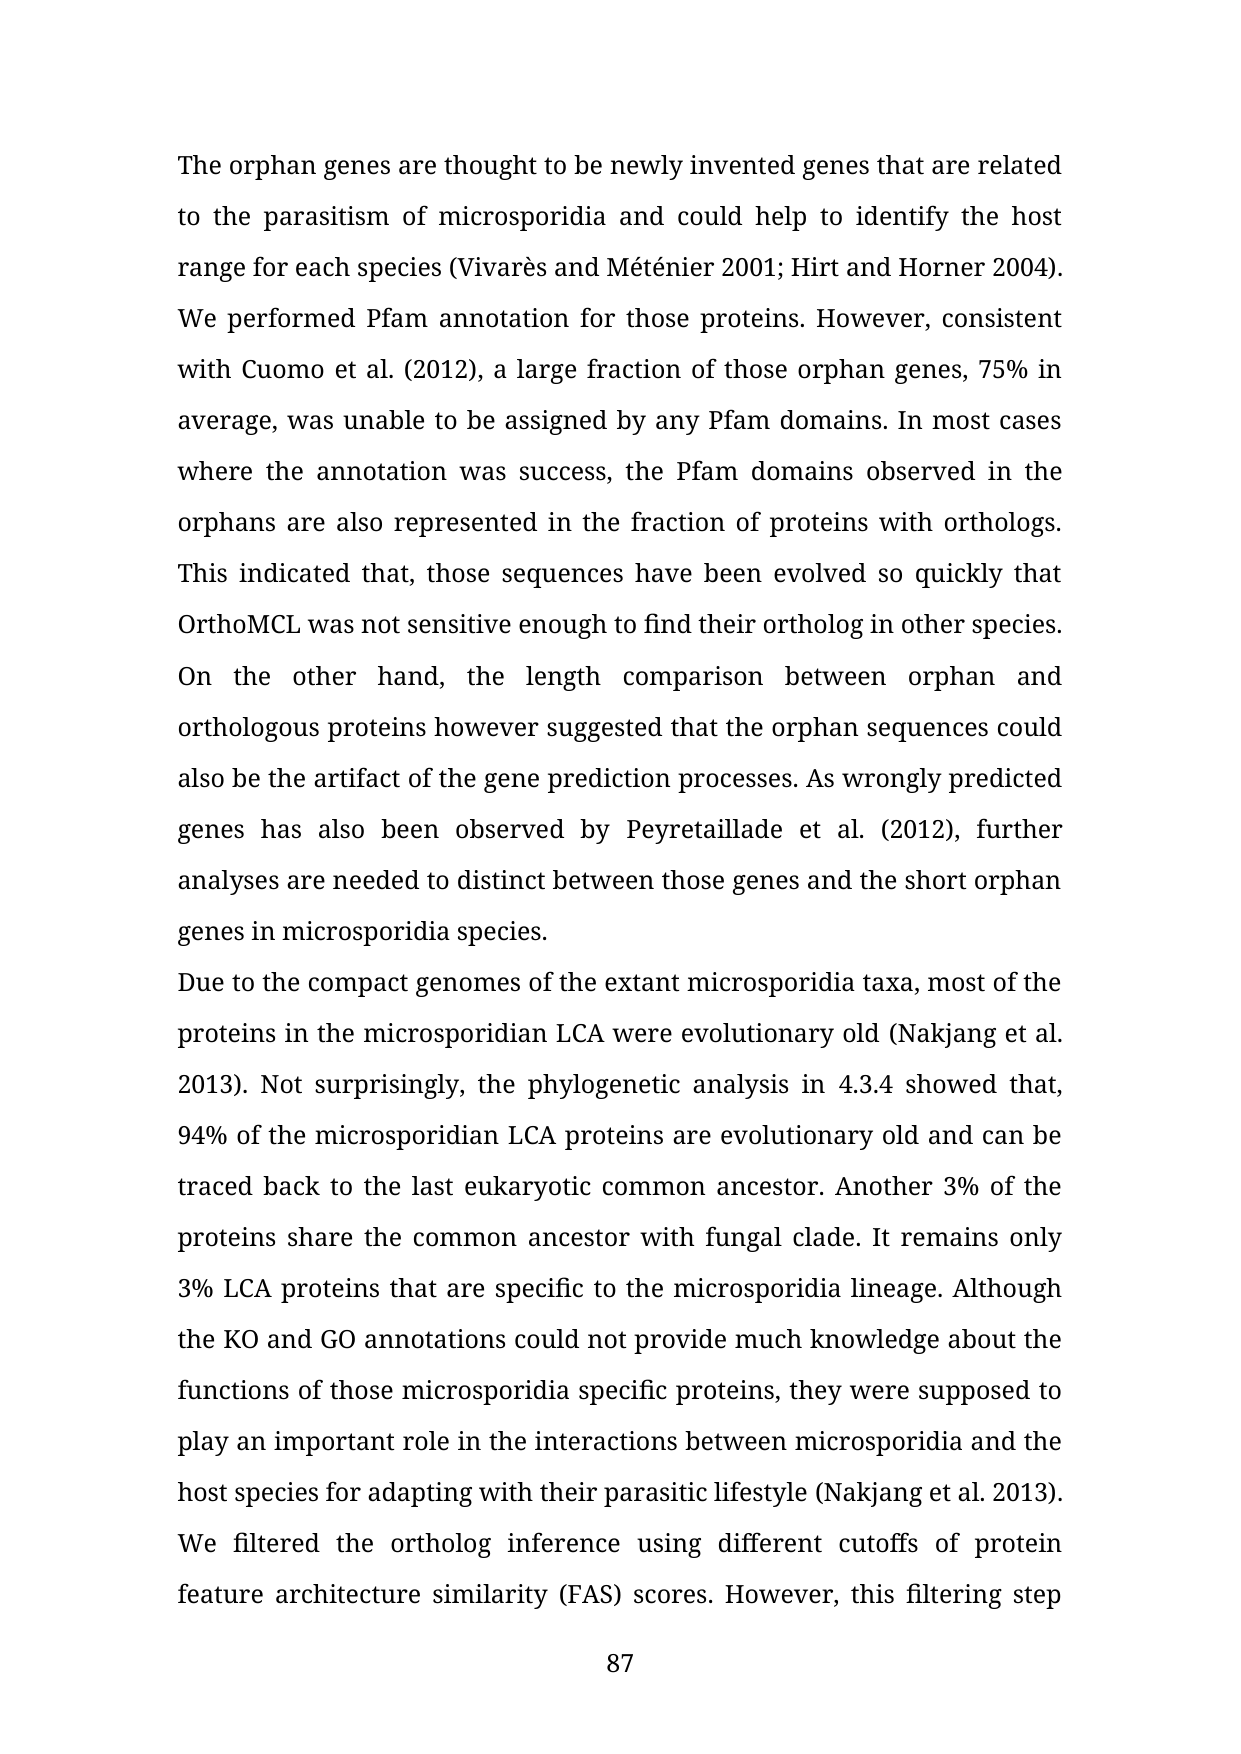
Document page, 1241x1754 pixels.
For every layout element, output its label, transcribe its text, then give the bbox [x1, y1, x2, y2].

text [177, 964, 1063, 1611]
text The orphan genes are thought to be newly invented genes that are related to the parasitism of microsporidia and could help to identify the host range for each species (Vivarès and Méténier 2001; Hirt and Horner 2004). We performed Pfam annotation for those proteins. However, consistent with Cuomo et al. (2012), a large fraction of those orphan genes, 75% in average, was unable to be assigned by any Pfam domains. In most cases where the annotation was success, the Pfam domains observed in the orphans are also represented in the fraction of proteins with orthologs. This indicated that, those sequences have been evolved so quickly that OrthoMCL was not sensitive enough to find their ortholog in other species. On the other hand, the length comparison between orphan and orthologous proteins however suggested that the orphan sequences could also be the artifact of the gene prediction processes. As wrongly predicted genes has also been observed by Peyretaillade et al. (2012), further analyses are needed to distinct between those genes and the short orphan genes in microsporidia species. [177, 148, 1063, 947]
